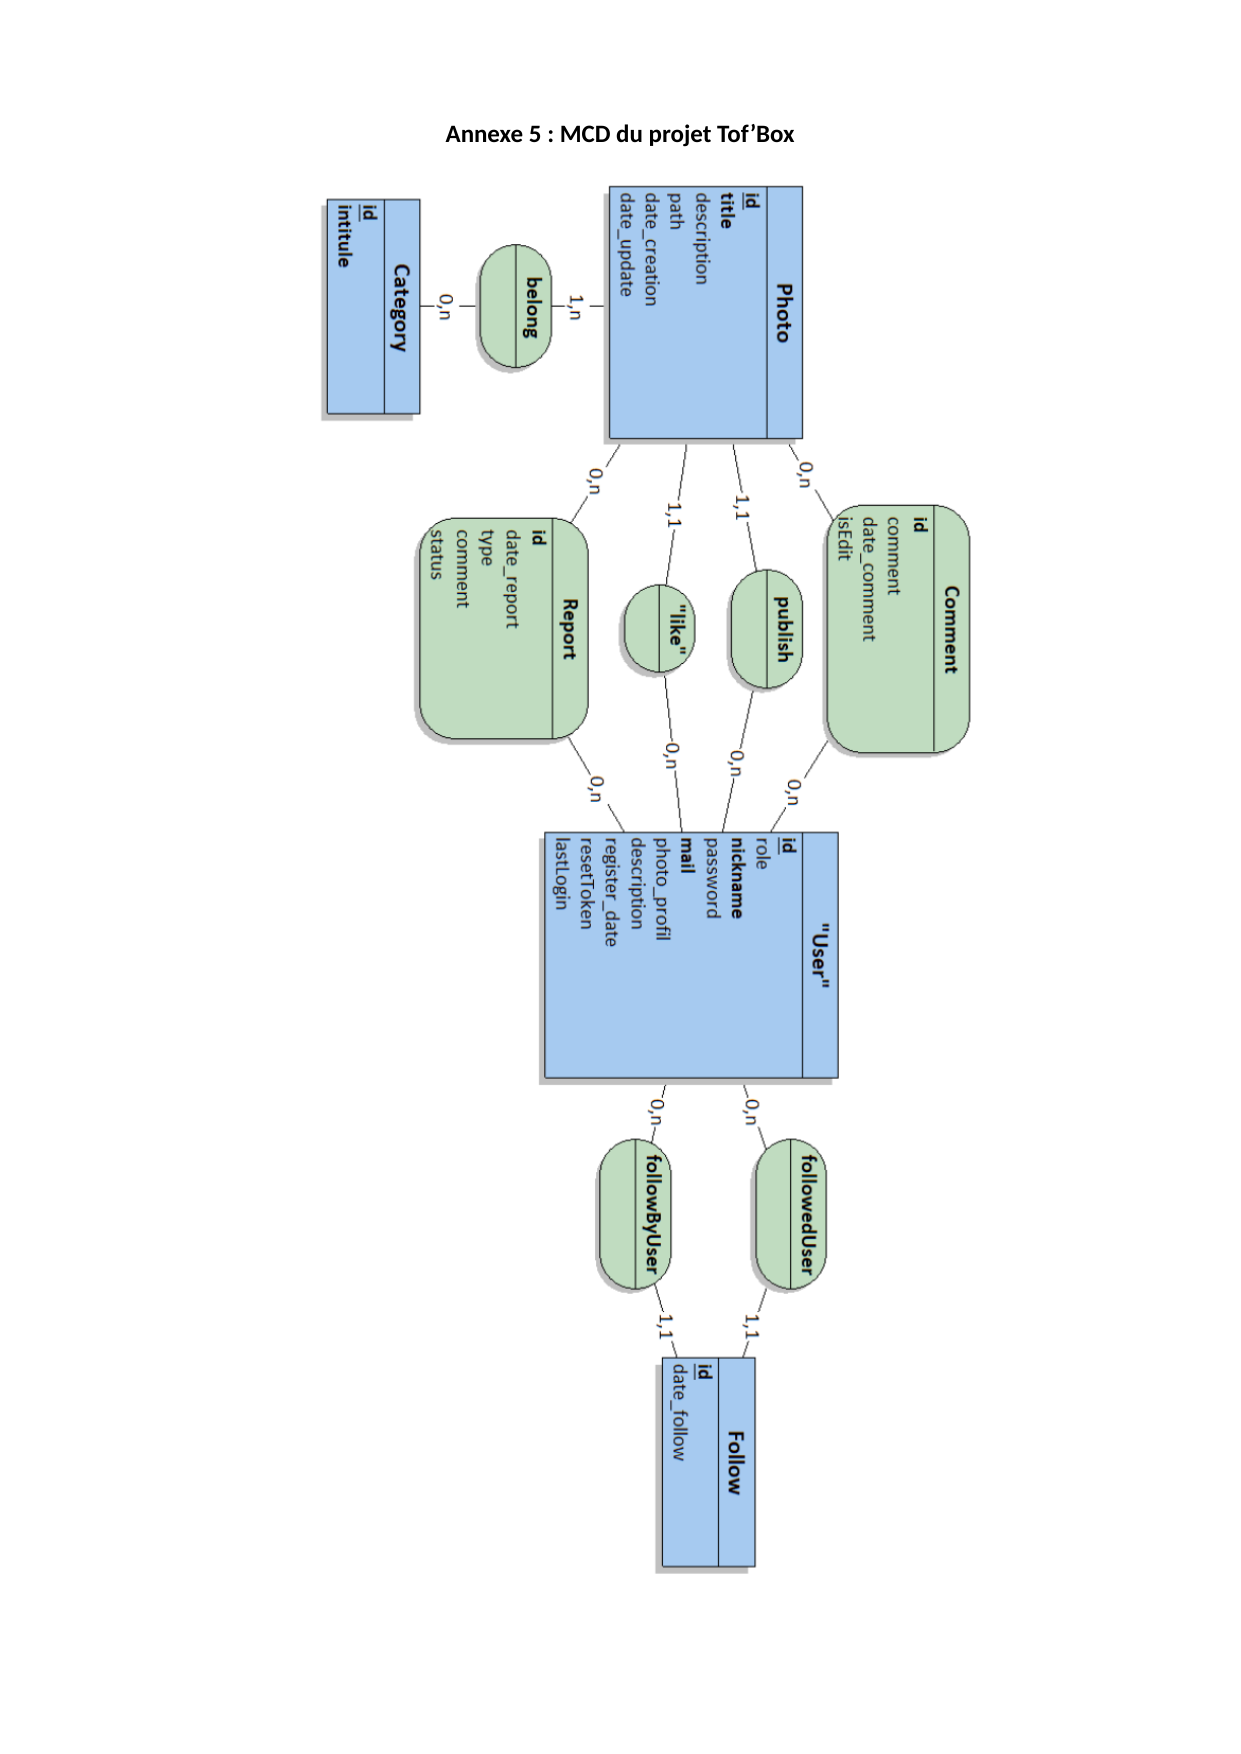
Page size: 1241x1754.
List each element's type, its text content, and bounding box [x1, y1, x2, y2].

text Annexe 5 : MCD du projet Tof’Box [118, 118, 1122, 149]
picture [269, 165, 987, 1595]
